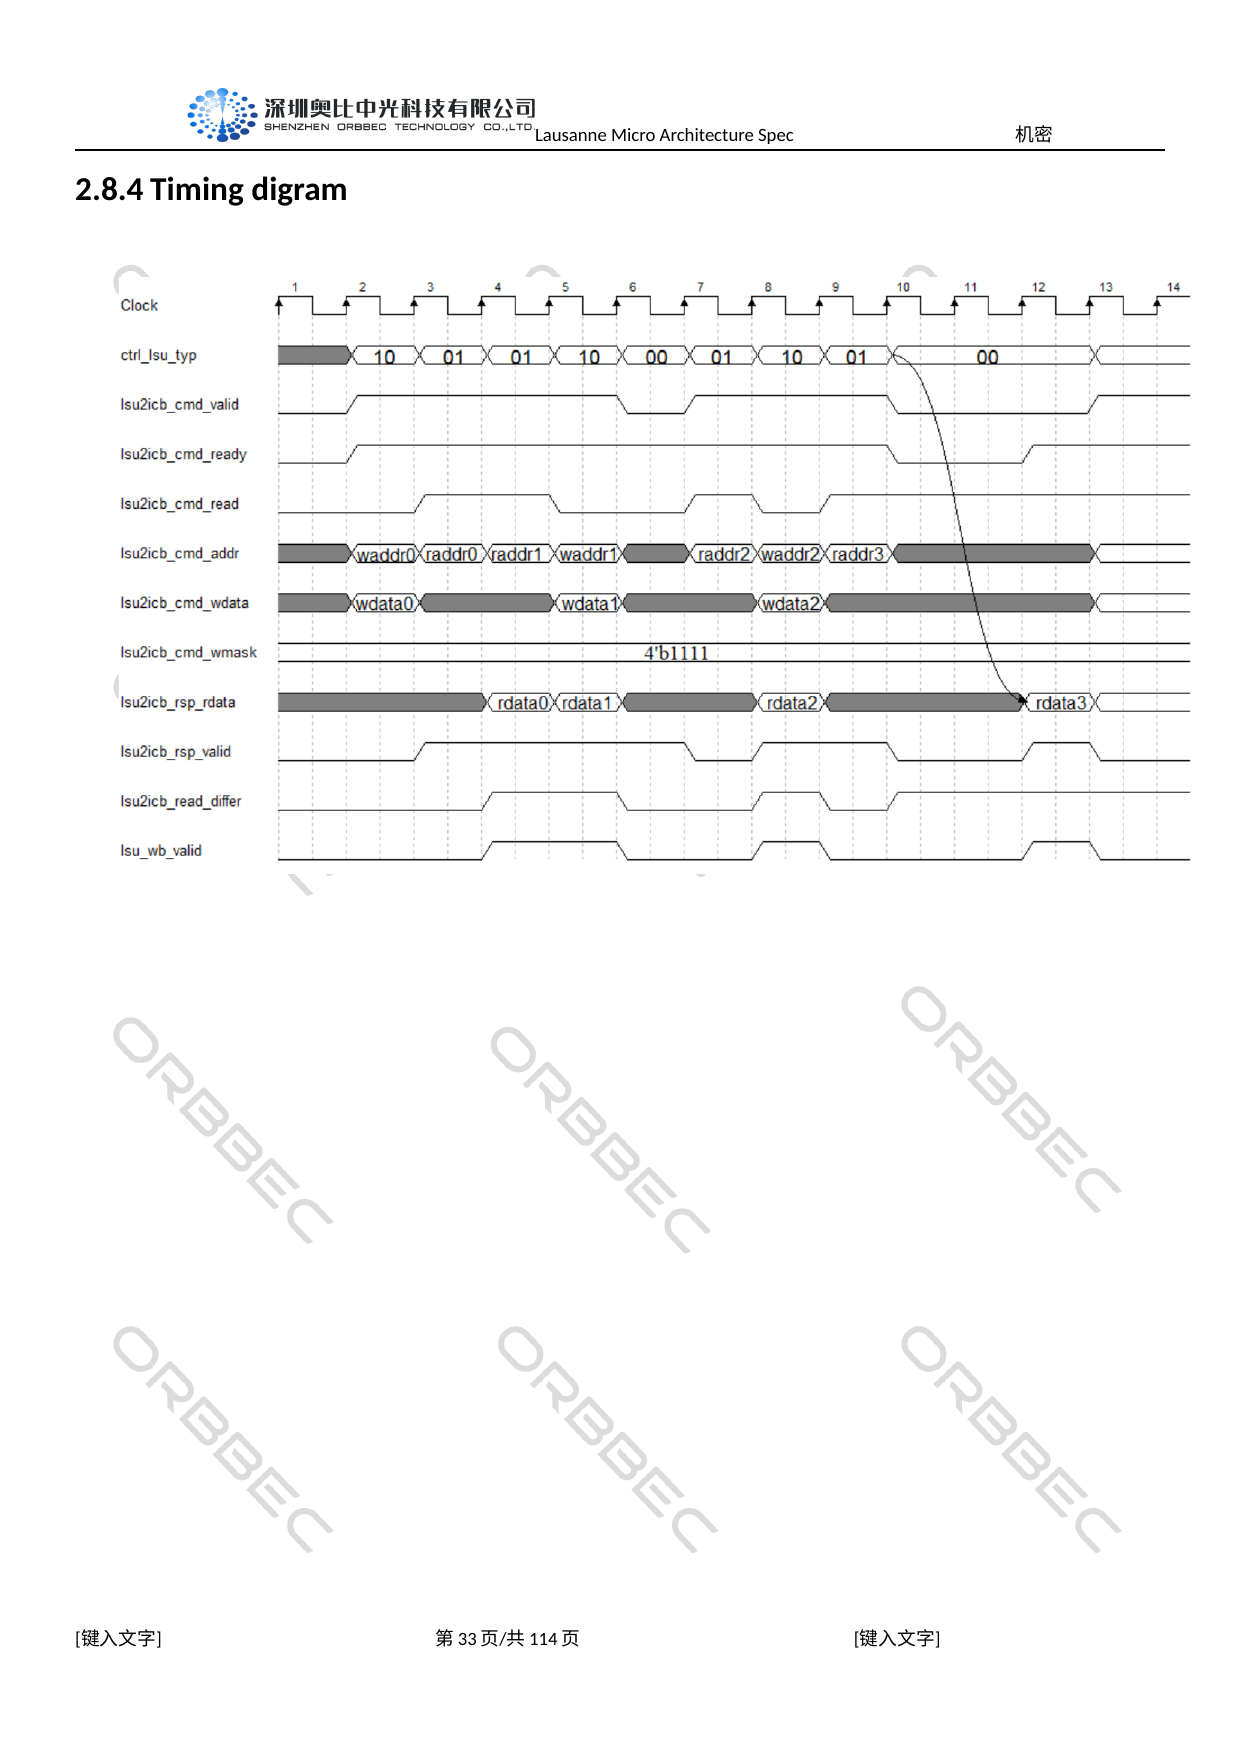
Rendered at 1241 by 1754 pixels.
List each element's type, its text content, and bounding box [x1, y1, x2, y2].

picture [45, 63, 1208, 1690]
subtitle Timing digram [75, 156, 1165, 221]
